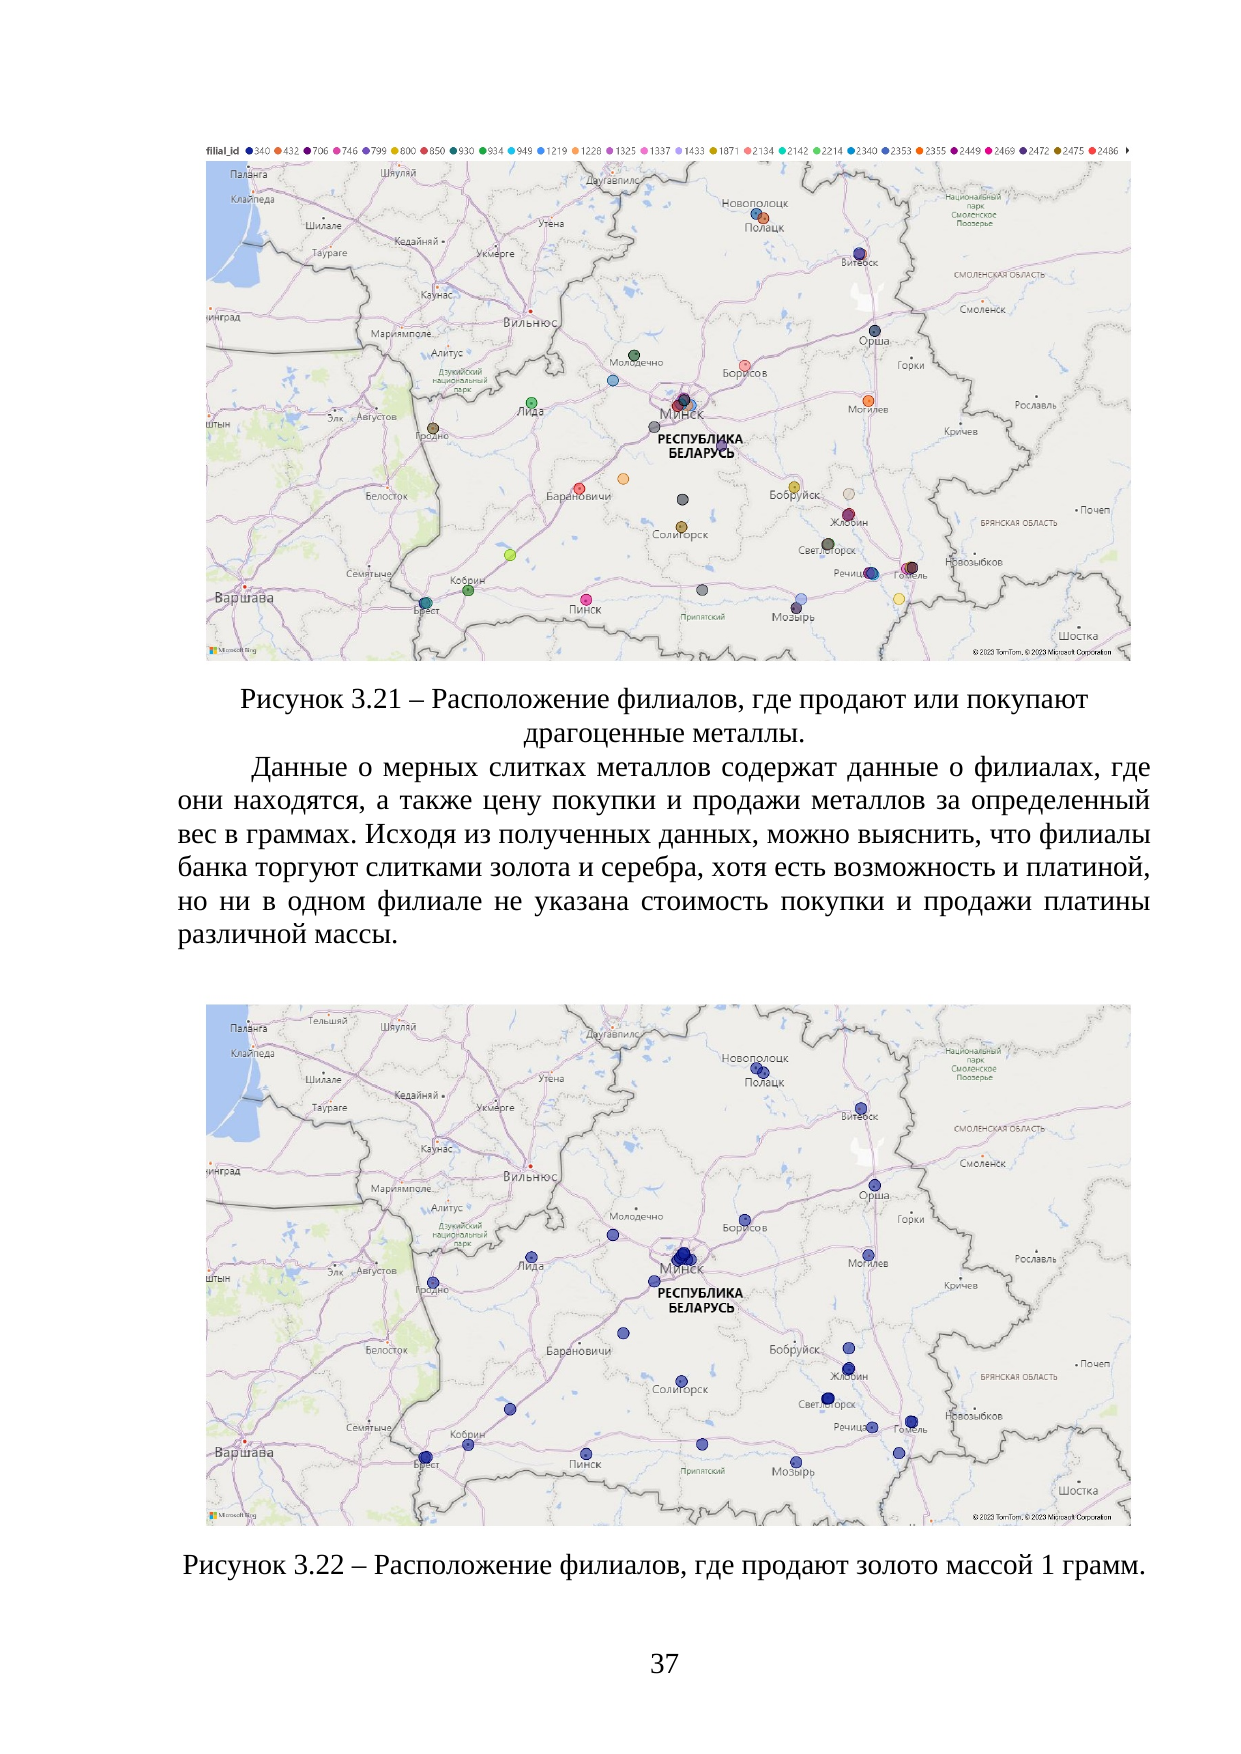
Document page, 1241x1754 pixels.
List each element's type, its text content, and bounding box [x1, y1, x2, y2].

text Данные о мерных слитках металлов содержат данные о филиалах, где они находятся, а также цену покупки и продажи металлов за определенный вес в граммах. Исходя из полученных данных, можно выяснить, что филиалы банка торгуют слитками золота и серебра, хотя есть возможность и платиной, но ни в одном филиале не указана стоимость покупки и продажи платины различной массы. [177, 749, 1152, 950]
picture [177, 118, 1152, 682]
picture [177, 983, 1152, 1547]
text Рисунок 3.21 – Расположение филиалов, где продают или покупают драгоценные металлы. [177, 682, 1152, 749]
text Рисунок 3.22 – Расположение филиалов, где продают золото массой 1 грамм. [177, 1547, 1152, 1581]
